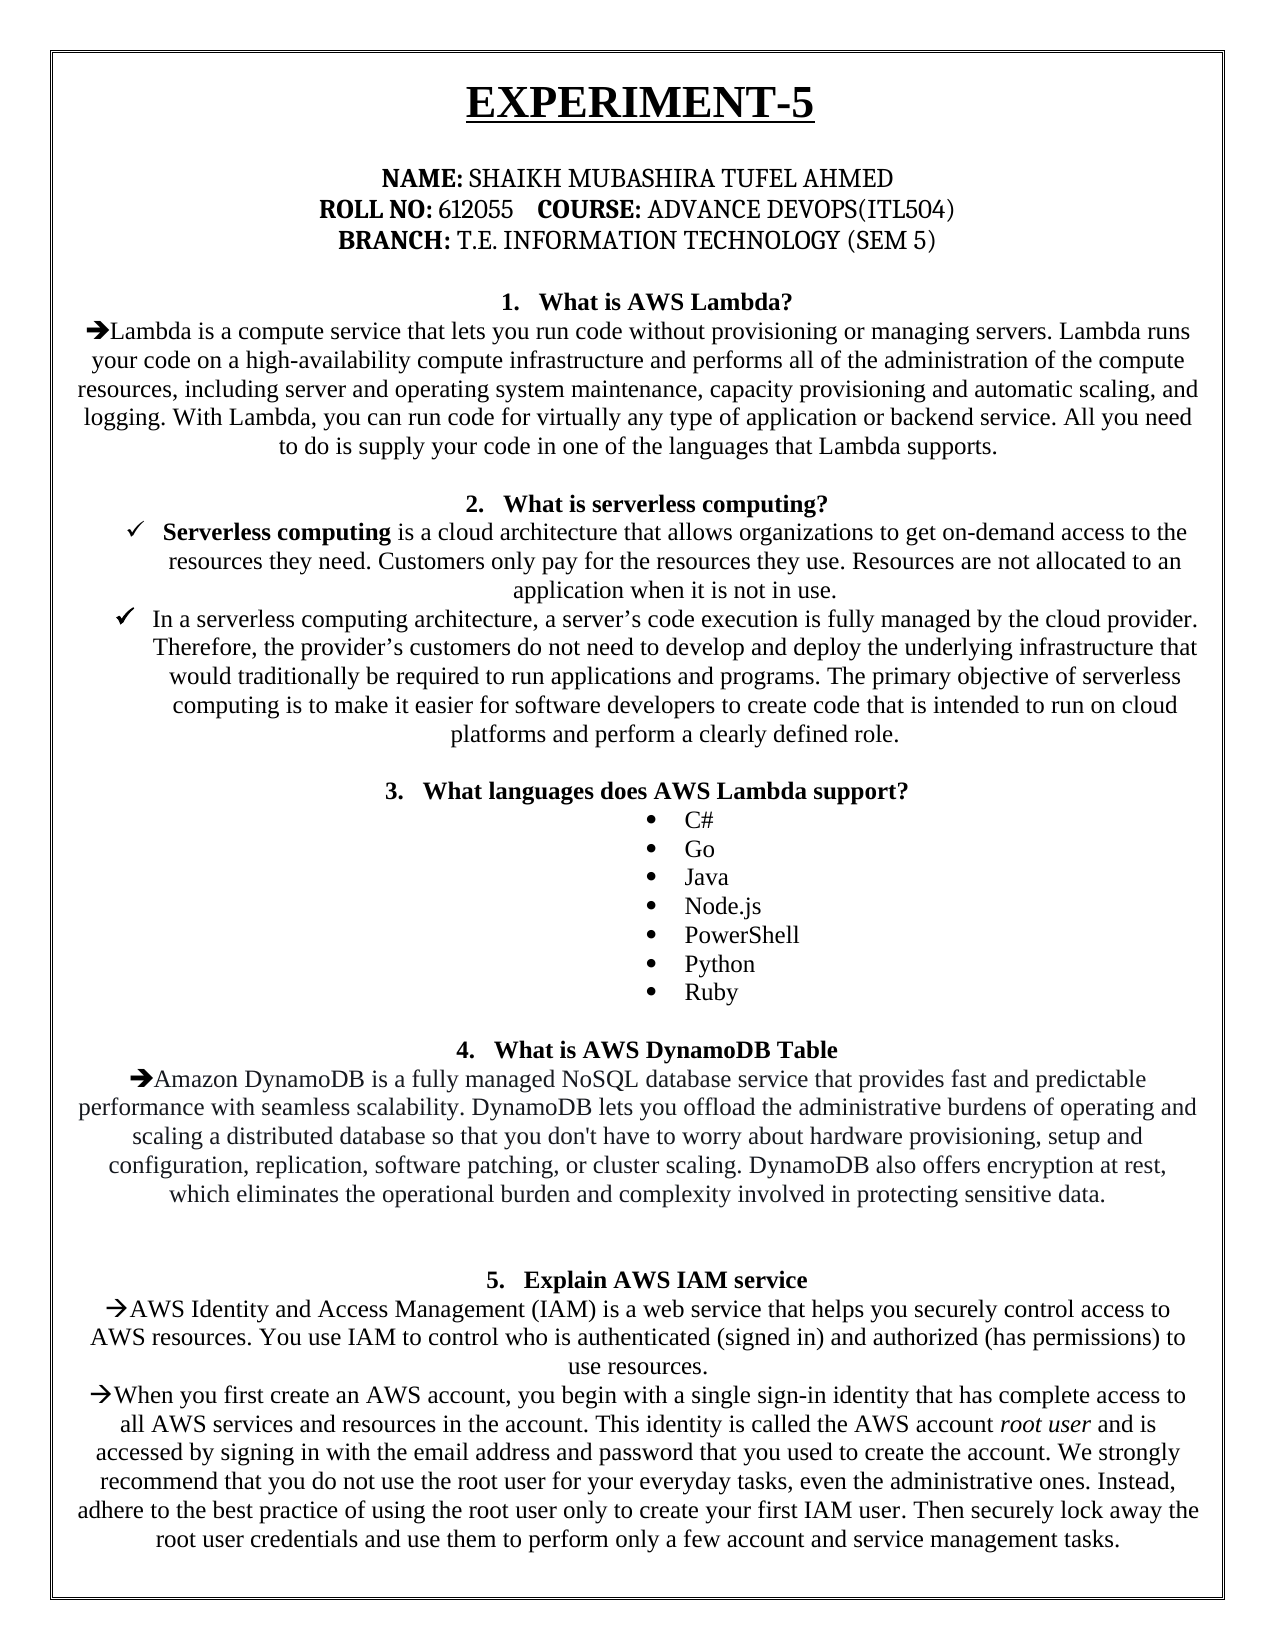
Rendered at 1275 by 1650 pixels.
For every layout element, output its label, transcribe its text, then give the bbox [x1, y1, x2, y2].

text AWS Identity and Access Management (IAM) is a web service that helps you securely control access to AWS resources. You use IAM to control who is authenticated (signed in) and authorized (has permissions) to use resources. [75, 1294, 1200, 1380]
list What languages does AWS Lambda support? [94, 776, 1200, 805]
text EXPERIMENT-5 [80, 75, 1200, 128]
text NAME: SHAIKH MUBASHIRA TUFEL AHMED [75, 163, 1200, 194]
list Ruby [647, 977, 1200, 1006]
list In a serverless computing architecture, a server’s code execution is fully managed by the cloud provider. Therefore, the provider’s customers do not need to develop and deploy the underlying infrastructure that would traditionally be required to run applications and programs. The primary objective of serverless computing is to make it easier for software developers to create code that is intended to run on cloud platforms and perform a clearly defined role. [112, 604, 1200, 747]
list Node.js [647, 891, 1200, 920]
list What is AWS DynamoDB Table [94, 1035, 1200, 1064]
text When you first create an AWS account, you begin with a single sign-in identity that has complete access to all AWS services and resources in the account. This identity is called the AWS account root user and is accessed by signing in with the email address and password that you used to create the account. We strongly recommend that you do not use the root user for your everyday tasks, even the administrative ones. Instead, adhere to the best practice of using the root user only to create your first IAM user. Then securely lock away the root user credentials and use them to perform only a few account and service management tasks. [75, 1380, 1200, 1552]
list Explain AWS IAM service [94, 1265, 1200, 1294]
list PowerShell [647, 920, 1200, 949]
list Go [647, 834, 1200, 862]
list What is AWS Lambda? [94, 287, 1200, 316]
list Serverless computing is a cloud architecture that allows organizations to get on-demand access to the resources they need. Customers only pay for the resources they use. Resources are not allocated to an application when it is not in use. [112, 517, 1200, 604]
list Java [647, 862, 1200, 891]
list C# [647, 805, 1200, 834]
text BRANCH: T.E. INFORMATION TECHNOLOGY (SEM 5) [75, 225, 1200, 256]
list Python [647, 949, 1200, 977]
text ROLL NO: 612055 COURSE: ADVANCE DEVOPS(ITL504) [75, 194, 1200, 225]
list What is serverless computing? [94, 489, 1200, 517]
text Lambda is a compute service that lets you run code without provisioning or managing servers. Lambda runs your code on a high-availability compute infrastructure and performs all of the administration of the compute resources, including server and operating system maintenance, capacity provisioning and automatic scaling, and logging. With Lambda, you can run code for virtually any type of application or backend service. All you need to do is supply your code in one of the languages that Lambda supports. [75, 316, 1200, 460]
text Amazon DynamoDB is a fully managed NoSQL database service that provides fast and predictable performance with seamless scalability. DynamoDB lets you offload the administrative burdens of operating and scaling a distributed database so that you don't have to worry about hardware provisioning, setup and configuration, replication, software patching, or cluster scaling. DynamoDB also offers encryption at rest, which eliminates the operational burden and complexity involved in protecting sensitive data. [75, 1064, 1200, 1207]
